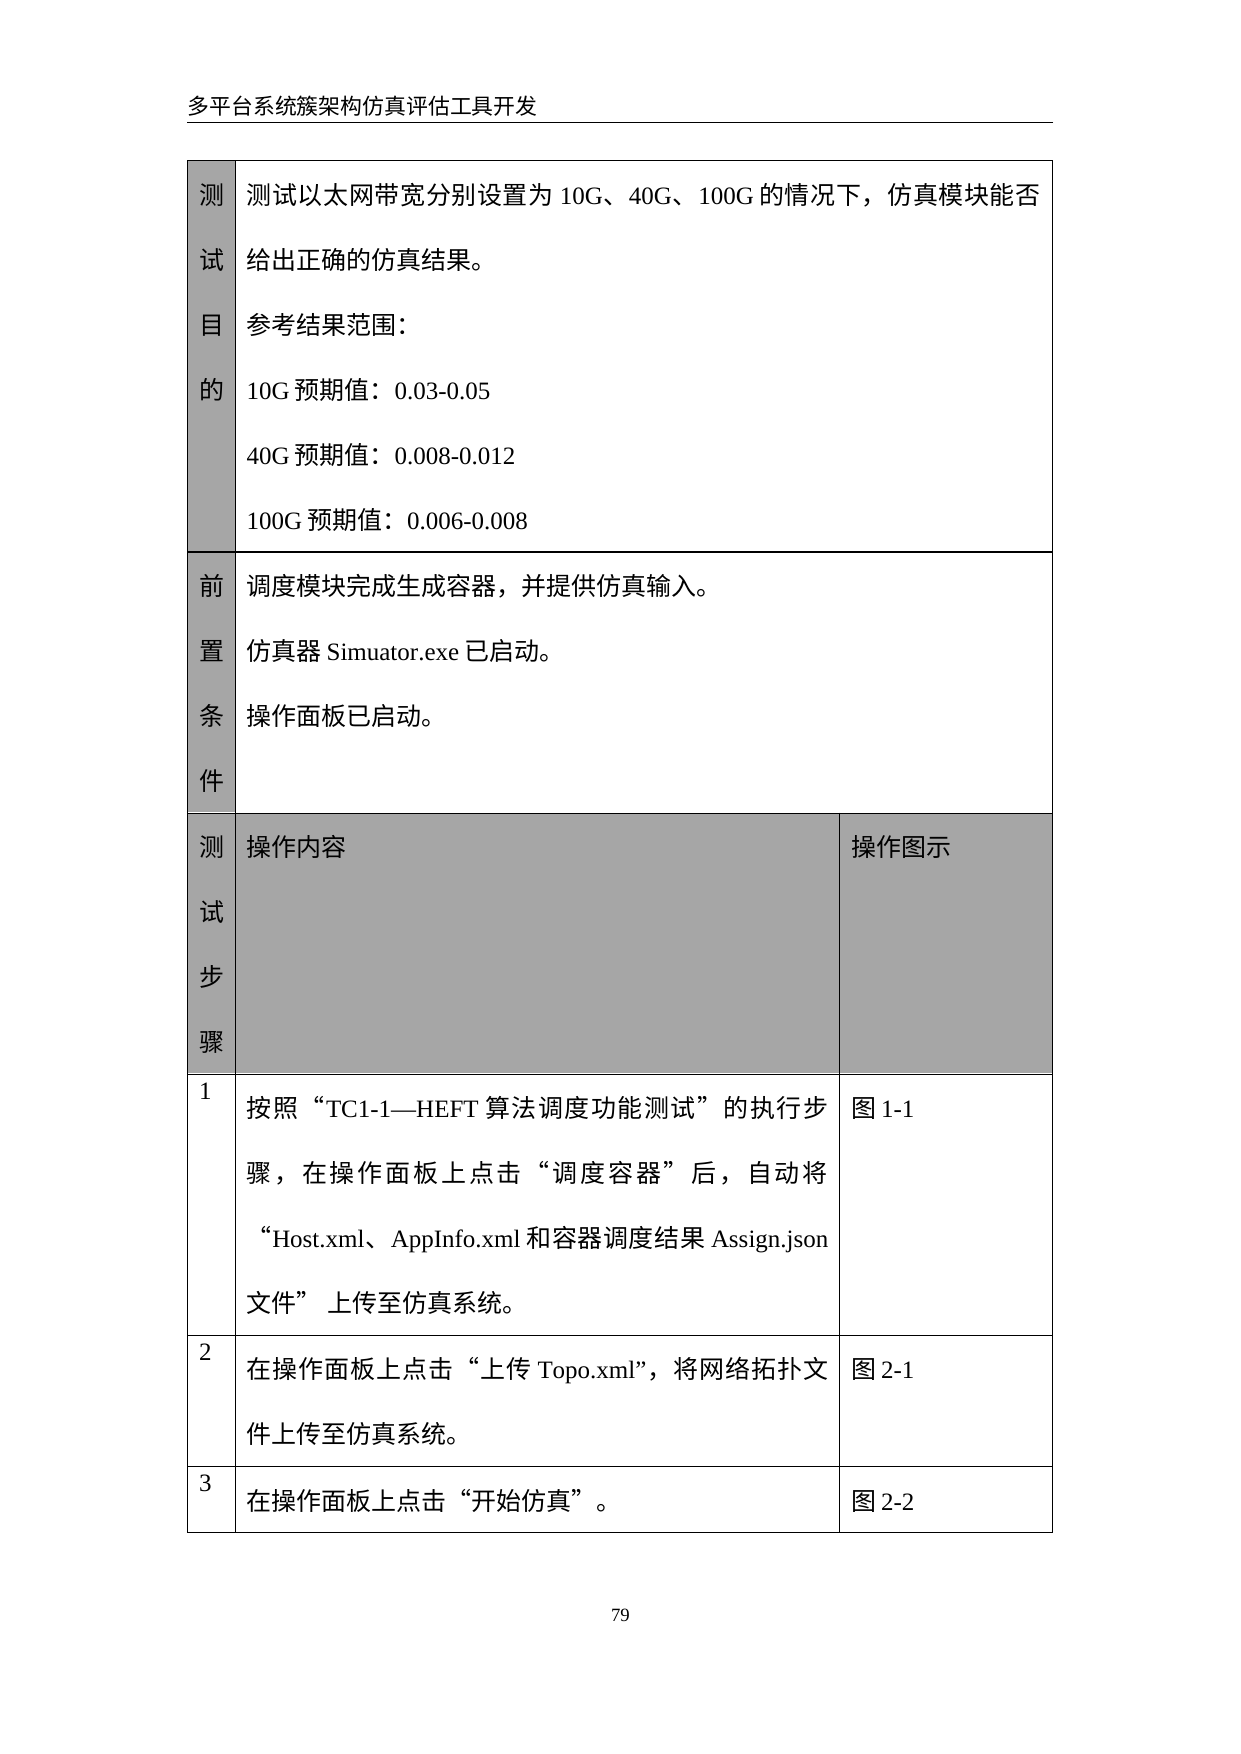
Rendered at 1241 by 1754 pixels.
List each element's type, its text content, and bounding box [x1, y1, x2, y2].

table_cell 2 [188, 1336, 235, 1466]
table_cell 按照“TC1-1—HEFT算法调度功能测试”的执行步骤，在操作面板上点击“调度容器”后，自动将“Host.xml、AppInfo.xml和容器调度结果Assign.json文件” 上传至仿真系统。 [236, 1075, 839, 1334]
table_cell 测试步骤 [188, 814, 235, 1073]
table_cell 图1-1 [840, 1075, 1052, 1334]
table_cell 图2-2 [840, 1467, 1052, 1532]
table_cell 操作图示 [840, 814, 1052, 1073]
table_cell 前置条件 [188, 553, 235, 812]
table_cell 图2-1 [840, 1336, 1052, 1466]
table_cell 在操作面板上点击“开始仿真”。 [236, 1467, 839, 1532]
table_cell 测试以太网带宽分别设置为10G、40G、100G的情况下，仿真模块能否给出正确的仿真结果。 参考结果范围： 10G预期值：0.03-0.05 40G预期值：0.008-0.012 100G预期值：0.006-0.008 [236, 161, 1052, 551]
table_cell 调度模块完成生成容器，并提供仿真输入。 仿真器Simuator.exe已启动。 操作面板已启动。 [236, 553, 1052, 812]
table_cell 在操作面板上点击“上传Topo.xml”，将网络拓扑文件上传至仿真系统。 [236, 1336, 839, 1466]
table_cell 操作内容 [236, 814, 839, 1073]
table_cell 1 [188, 1075, 235, 1334]
table_cell 3 [188, 1467, 235, 1532]
table_cell 测试目的 [188, 161, 235, 551]
